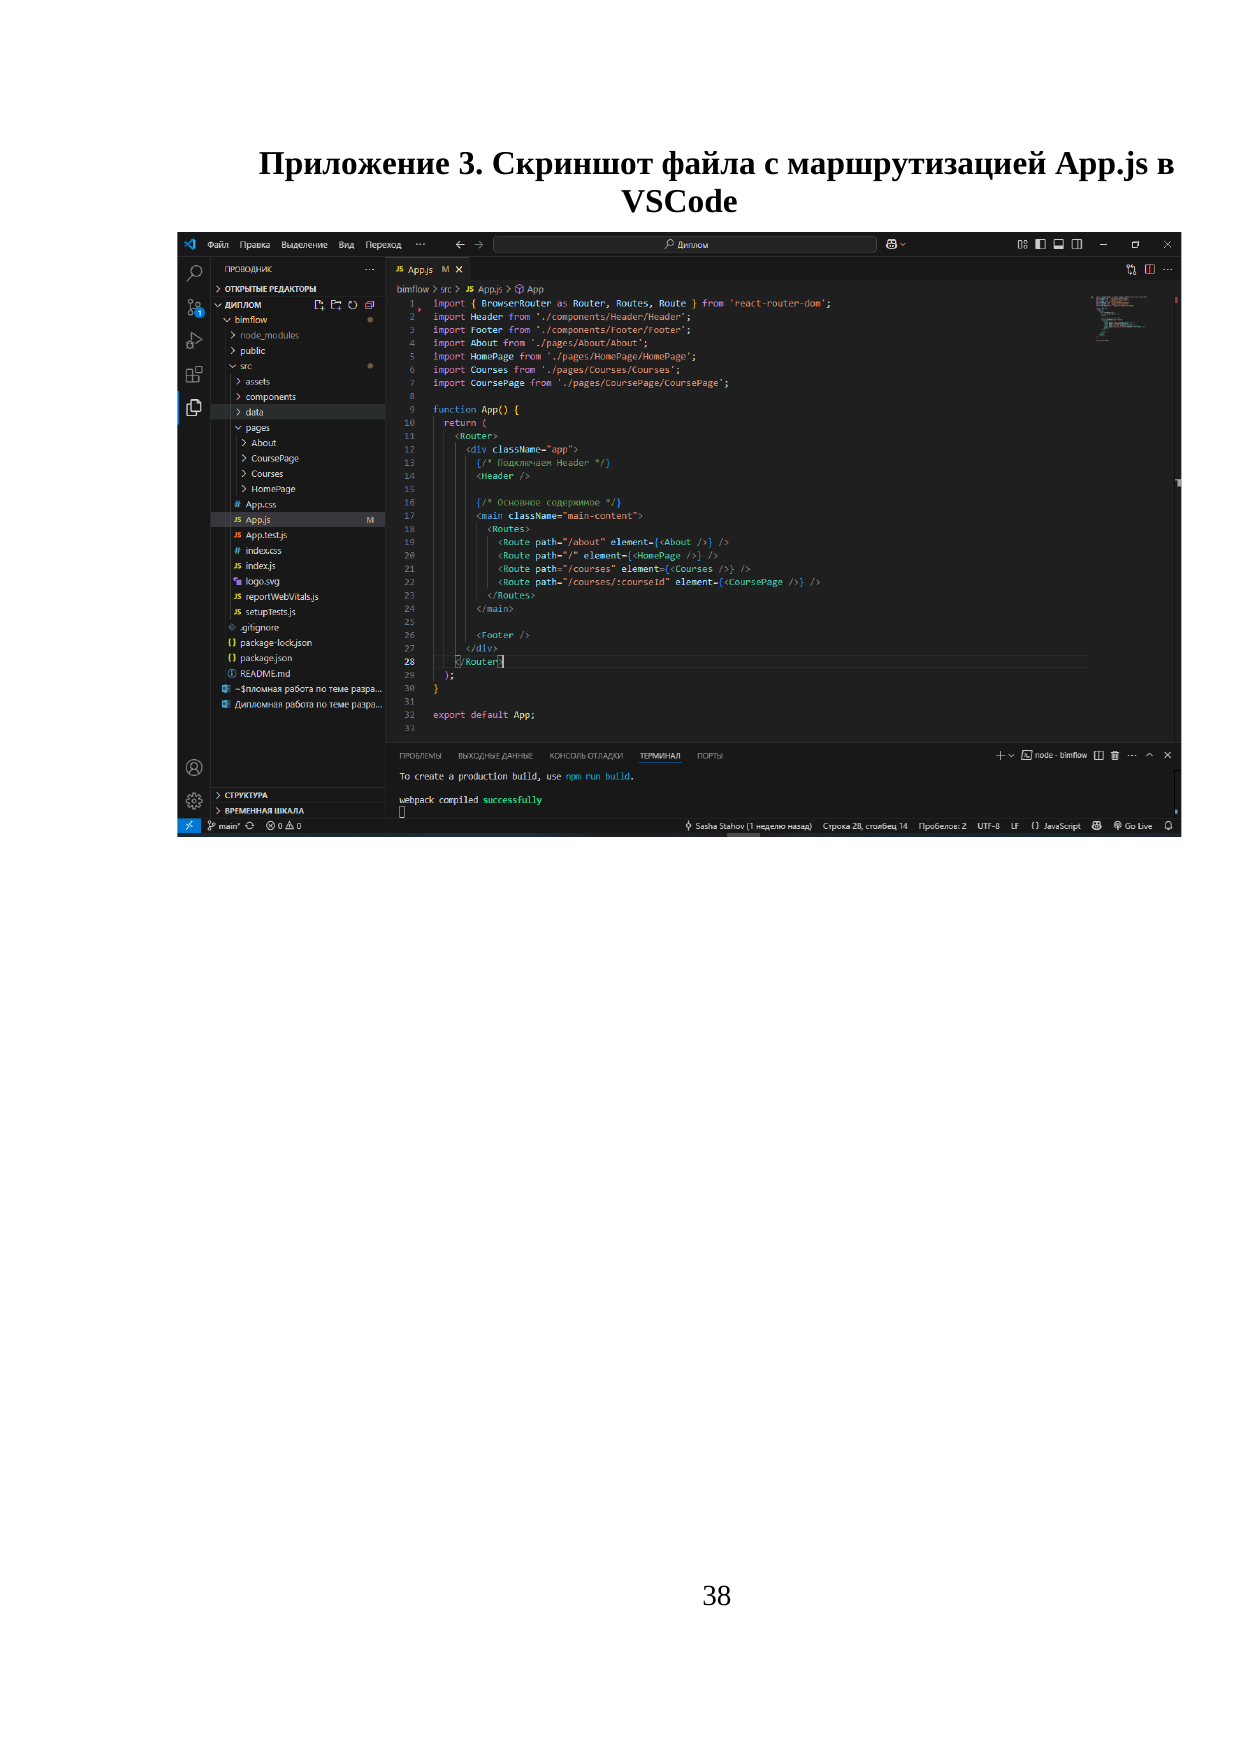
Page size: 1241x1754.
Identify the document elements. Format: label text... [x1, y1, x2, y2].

subtitle Приложение 3. Скриншот файла с маршрутизацией App.js в VSCode [737, 143, 1181, 220]
picture [177, 232, 1182, 837]
subtitle Приложение 3. Скриншот файла с маршрутизацией App.js в VSCode [177, 143, 621, 220]
